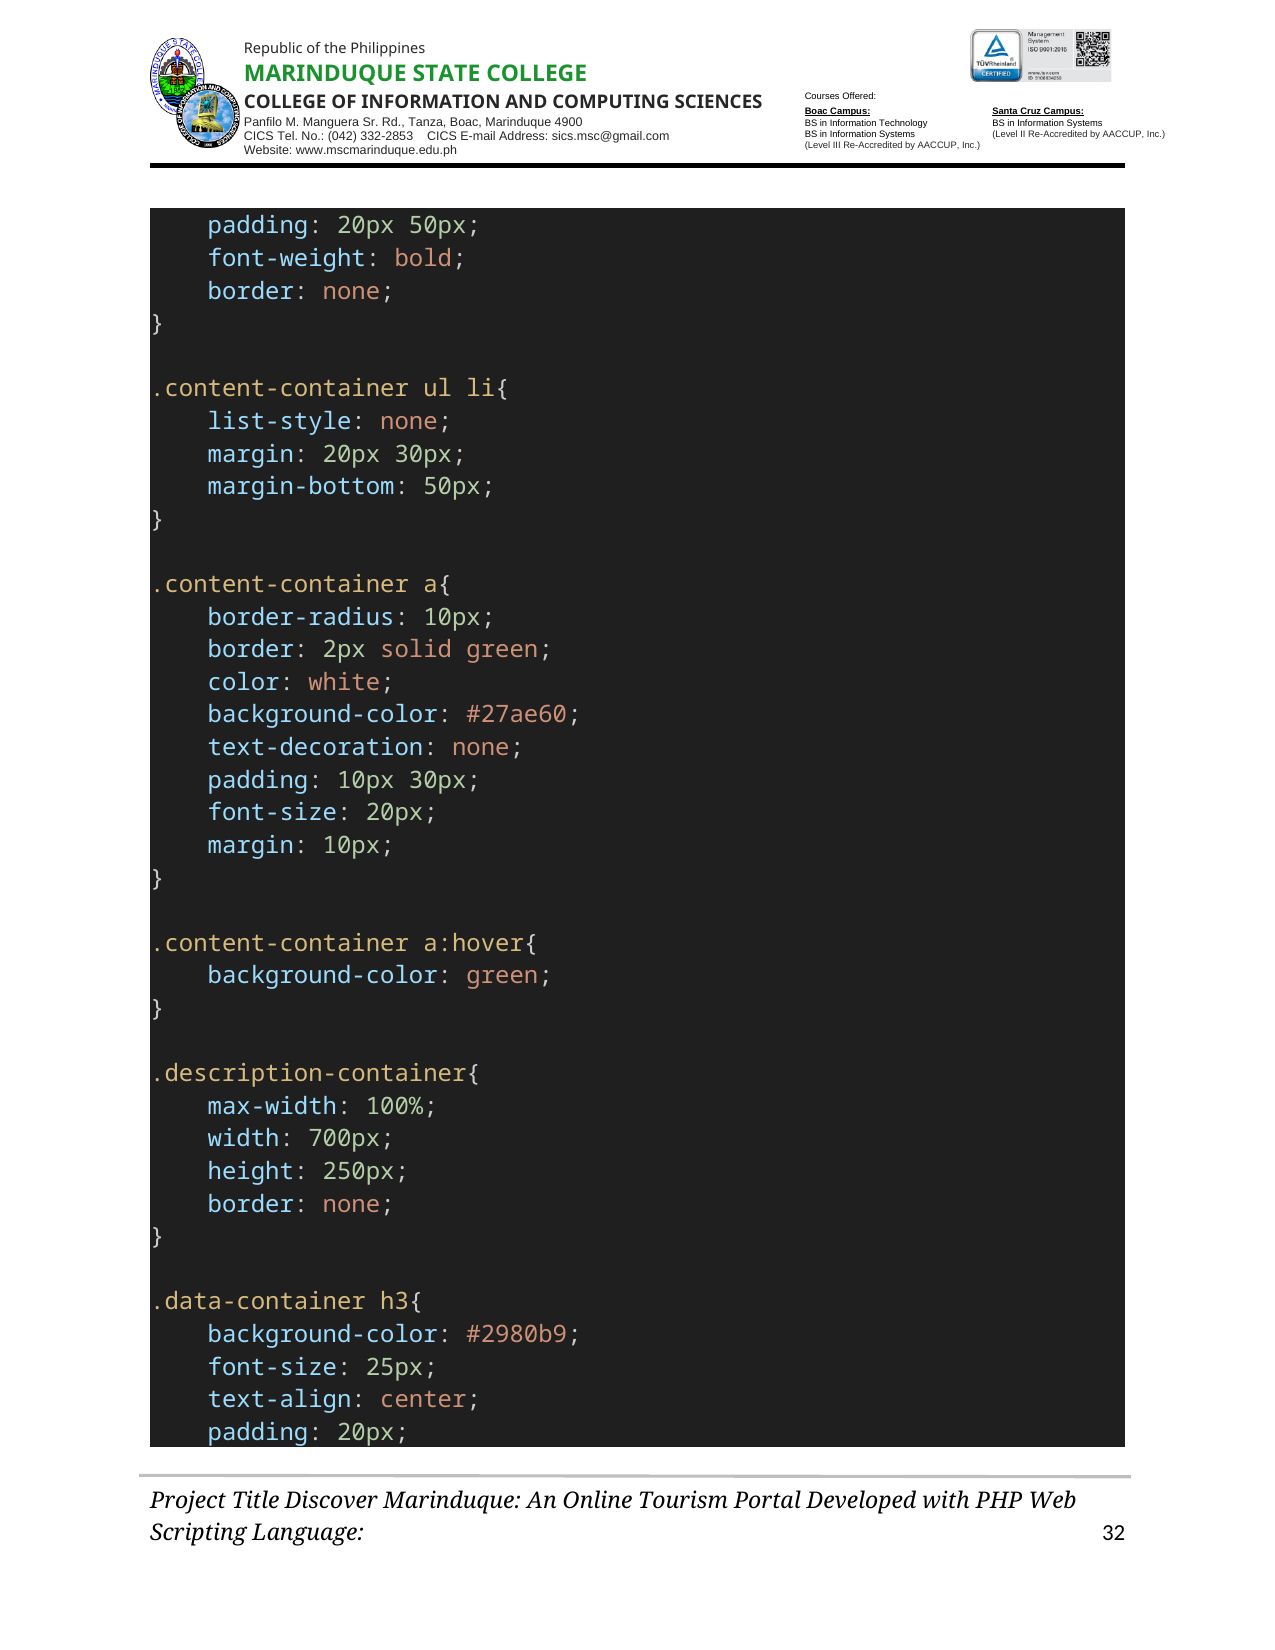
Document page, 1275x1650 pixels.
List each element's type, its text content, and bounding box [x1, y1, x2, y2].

text } [150, 1219, 1125, 1252]
text } [150, 991, 1125, 1023]
text .description-container{ [150, 1056, 1125, 1088]
text .content-container ul li{ [150, 371, 1125, 404]
text margin-bottom: 50px; [150, 469, 1125, 502]
text margin: 20px 30px; [150, 436, 1125, 469]
text background-color: green; [150, 958, 1125, 991]
text padding: 20px 50px; [150, 208, 1125, 241]
text font-weight: bold; [150, 241, 1125, 273]
text border: none; [150, 1186, 1125, 1219]
text max-width: 100%; [150, 1088, 1125, 1121]
text font-size: 20px; [150, 795, 1125, 828]
text list-style: none; [150, 404, 1125, 436]
text padding: 20px; [150, 1414, 1125, 1447]
text border: none; [150, 273, 1125, 306]
picture [150, 38, 240, 148]
text } [150, 306, 1125, 339]
text .data-container h3{ [150, 1284, 1125, 1317]
text background-color: #2980b9; [150, 1317, 1125, 1349]
text .content-container a{ [150, 567, 1125, 599]
text width: 700px; [150, 1121, 1125, 1154]
text margin: 10px; [150, 828, 1125, 860]
text } [150, 502, 1125, 534]
text } [150, 860, 1125, 893]
text border: 2px solid green; [150, 632, 1125, 665]
text text-decoration: none; [150, 730, 1125, 762]
text border-radius: 10px; [150, 599, 1125, 632]
text color: white; [150, 665, 1125, 697]
text font-size: 25px; [150, 1349, 1125, 1382]
text height: 250px; [150, 1154, 1125, 1186]
text padding: 10px 30px; [150, 762, 1125, 795]
text text-align: center; [150, 1382, 1125, 1414]
picture [970, 29, 1112, 82]
text .content-container a:hover{ [150, 926, 1125, 958]
text background-color: #27ae60; [150, 697, 1125, 730]
